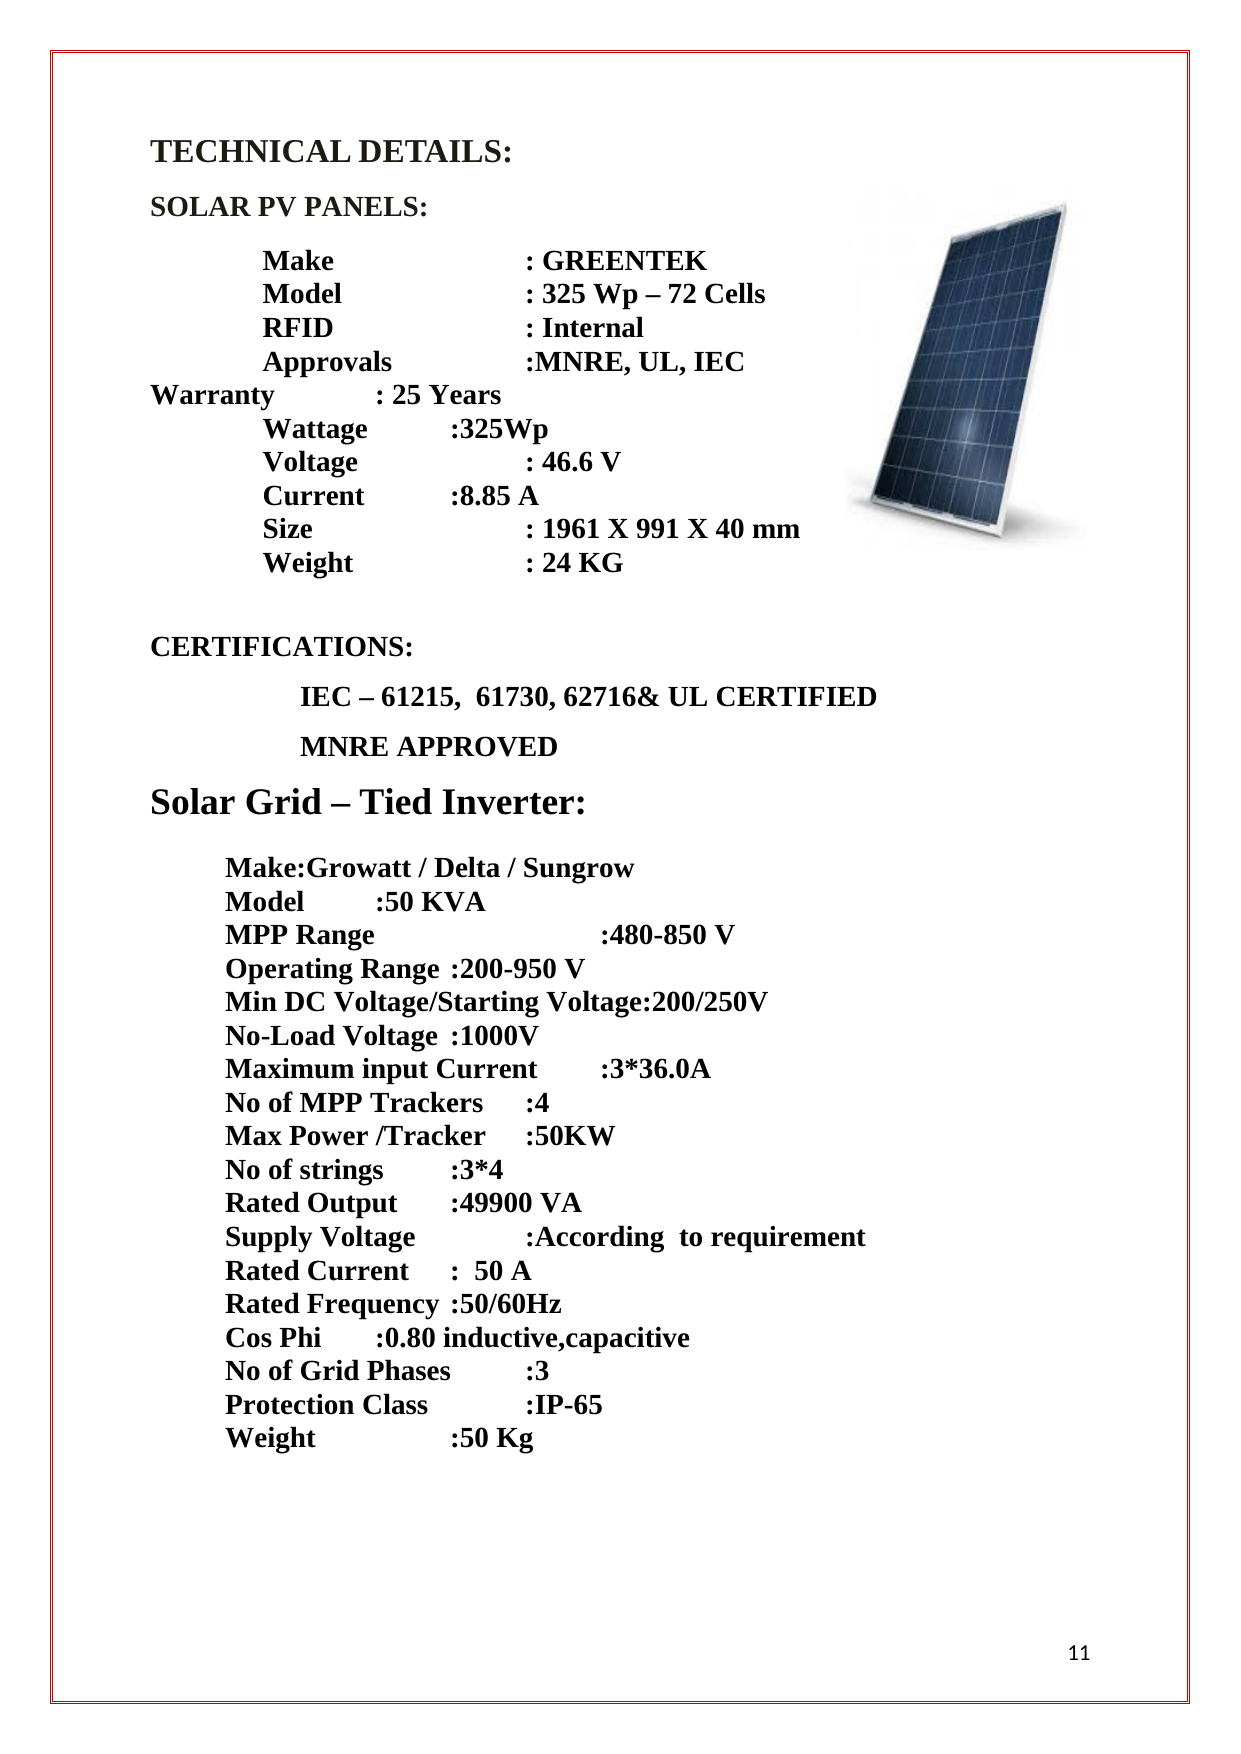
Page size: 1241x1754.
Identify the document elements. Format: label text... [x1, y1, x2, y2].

subtitle TECHNICAL DETAILS: [150, 131, 1090, 169]
text Solar Grid – Tied Inverter: [150, 780, 1090, 823]
picture [843, 188, 1088, 550]
text Wattage :325Wp [187, 411, 843, 444]
list Supply Voltage :According to requirement [150, 1219, 1090, 1253]
text Warranty : 25 Years [150, 377, 843, 411]
list MPP Range :480-850 V [150, 917, 1090, 951]
list Model : 325 Wp – 72 Cells [262, 277, 843, 310]
list Approvals :MNRE, UL, IEC [262, 344, 843, 377]
list Maximum input Current :3*36.0A [150, 1051, 1090, 1085]
list No-Load Voltage :1000V [150, 1018, 1090, 1051]
list Protection Class :IP-65 [150, 1387, 1090, 1420]
list Make : GREENTEK [262, 243, 843, 277]
list Model :50 KVA [150, 884, 1090, 917]
list Make:Growatt / Delta / Sungrow [150, 850, 1090, 884]
list Cos Phi :0.80 inductive,capacitive [225, 1320, 1090, 1353]
list Min DC Voltage/Starting Voltage:200/250V [150, 984, 1090, 1018]
text CERTIFICATIONS: [150, 629, 1090, 662]
list Weight :50 Kg [150, 1420, 1090, 1454]
text Weight : 24 KG [187, 545, 1090, 578]
list Rated Current : 50 A [150, 1253, 1090, 1286]
text SOLAR PV PANELS: [150, 189, 843, 222]
list Max Power /Tracker :50KW [150, 1118, 1090, 1152]
list Rated Output :49900 VA [150, 1186, 1090, 1219]
list No of Grid Phases :3 [150, 1353, 1090, 1387]
text MNRE APPROVED [225, 729, 1090, 763]
text IEC – 61215, 61730, 62716& UL CERTIFIED [225, 679, 1090, 713]
text Voltage : 46.6 V [187, 444, 843, 478]
list Operating Range :200-950 V [150, 951, 1090, 984]
list RFID : Internal [262, 310, 843, 344]
list No of strings :3*4 [150, 1152, 1090, 1186]
text Current :8.85 A [187, 478, 843, 511]
list Rated Frequency :50/60Hz [150, 1286, 1090, 1320]
list No of MPP Trackers :4 [150, 1085, 1090, 1118]
text Size : 1961 X 991 X 40 mm [187, 511, 843, 545]
